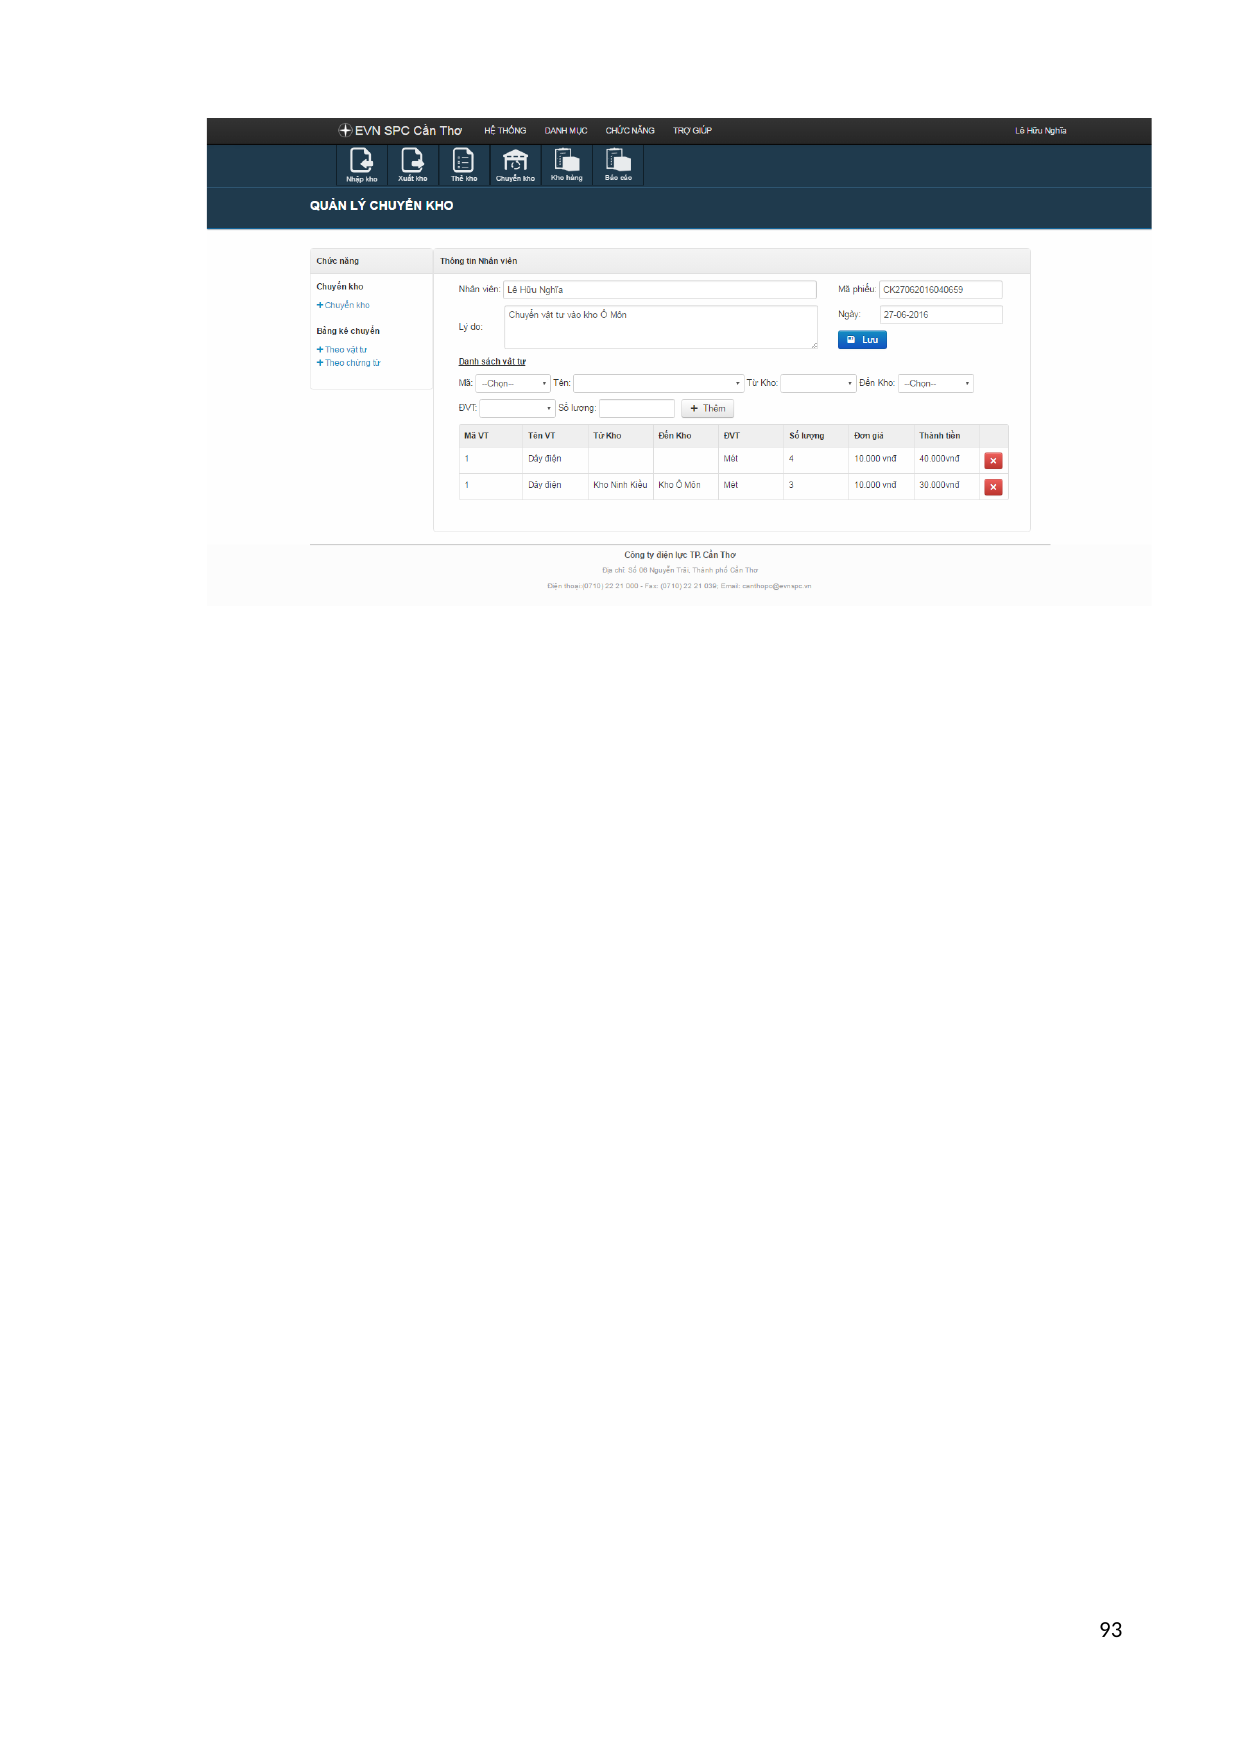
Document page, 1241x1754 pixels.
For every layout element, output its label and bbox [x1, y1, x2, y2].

picture [206, 118, 1152, 606]
